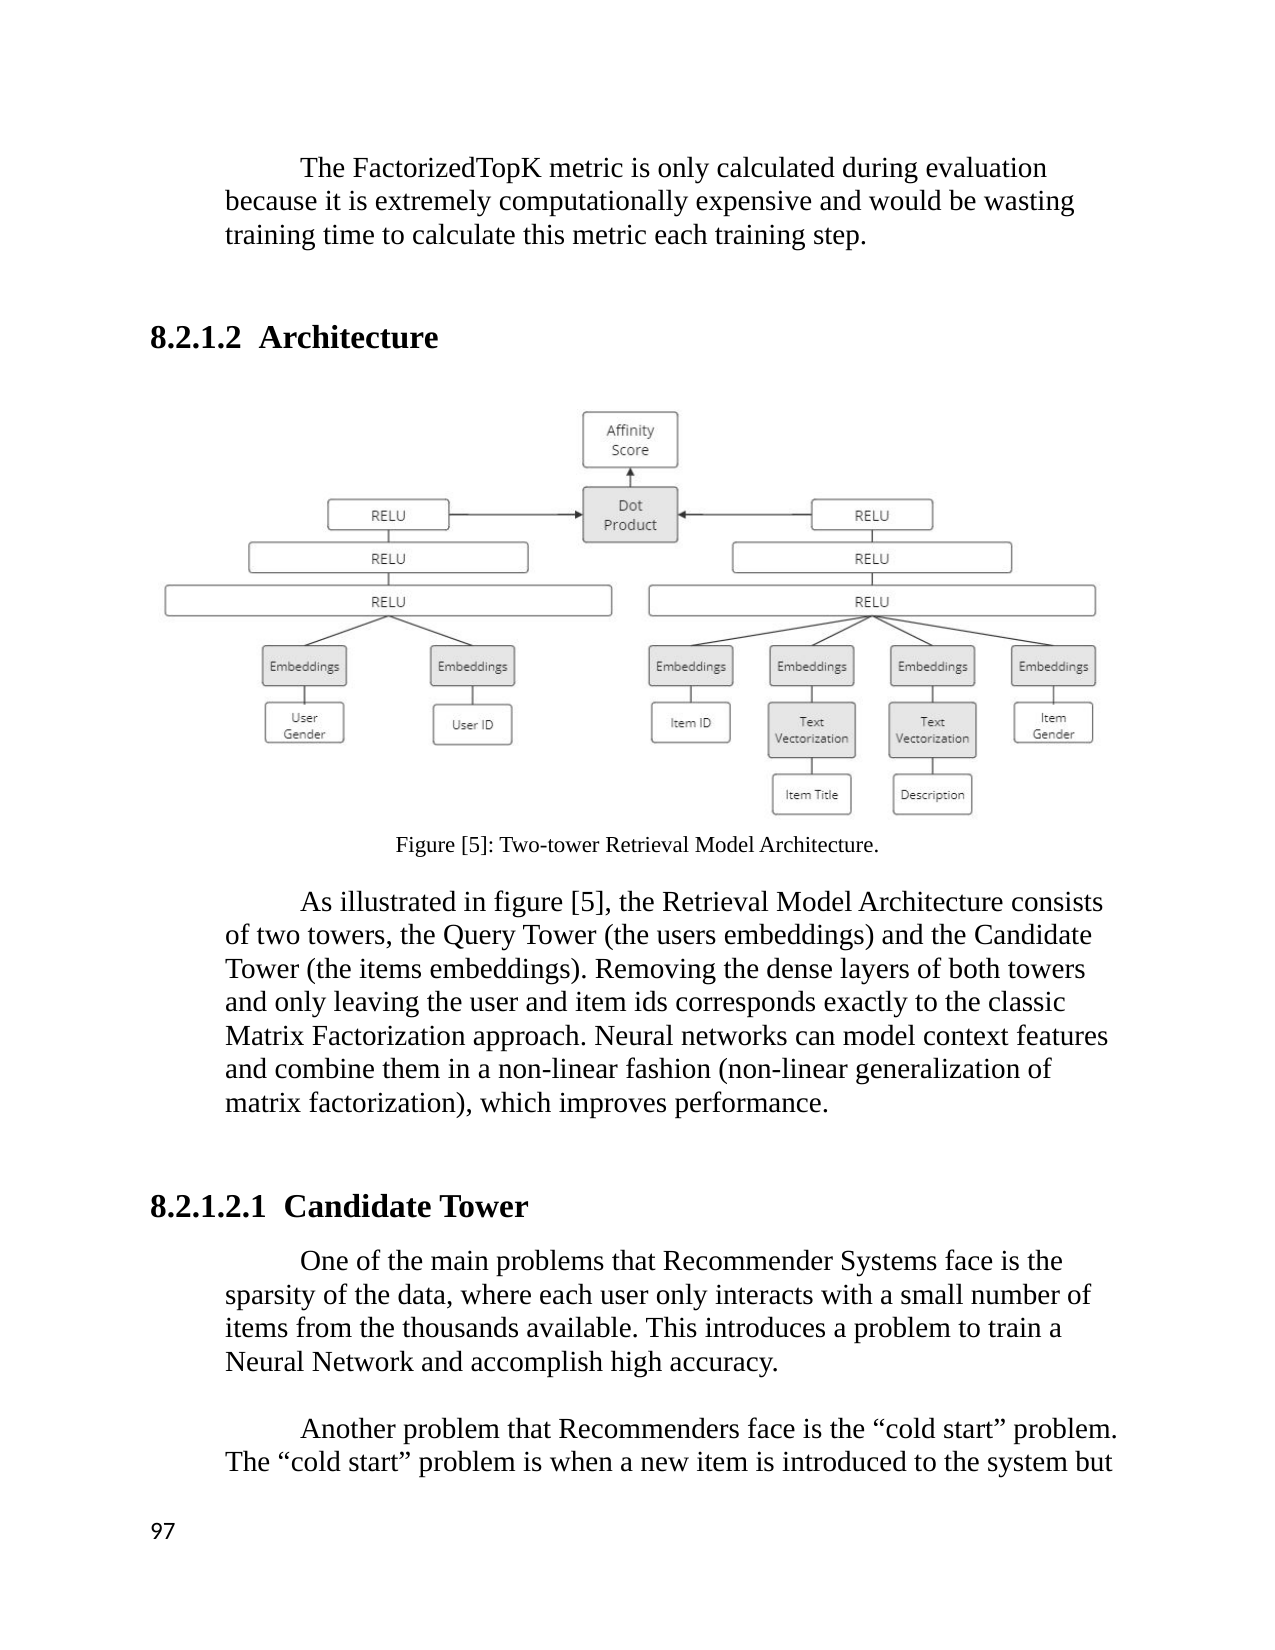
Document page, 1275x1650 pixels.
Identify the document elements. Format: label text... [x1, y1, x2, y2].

text 8.2.1.2.1 Candidate Tower [150, 1186, 1125, 1224]
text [225, 1411, 1125, 1478]
text Figure [5]: Two-tower Retrieval Model Architecture. [150, 832, 1125, 858]
picture [150, 409, 1125, 832]
text As illustrated in figure [5], the Retrieval Model Architecture consists of two towers, the Query Tower (the users embeddings) and the Candidate Tower (the items embeddings). Removing the dense layers of both towers and only leaving the user and item ids corresponds exactly to the classic Matrix Factorization approach. Neural networks can model context features and combine them in a non-linear fashion (non-linear generalization of matrix factorization), which improves performance. [225, 884, 1125, 1119]
text The FactorizedTopK metric is only calculated during evaluation because it is extremely computationally expensive and would be wasting training time to calculate this metric each training step. [225, 150, 1125, 251]
text 8.2.1.2 Architecture [150, 318, 1125, 356]
text One of the main problems that Recommender Systems face is the sparsity of the data, where each user only interacts with a small number of items from the thousands available. This introduces a problem to train a Neural Network and accomplish high accuracy. [225, 1243, 1125, 1377]
